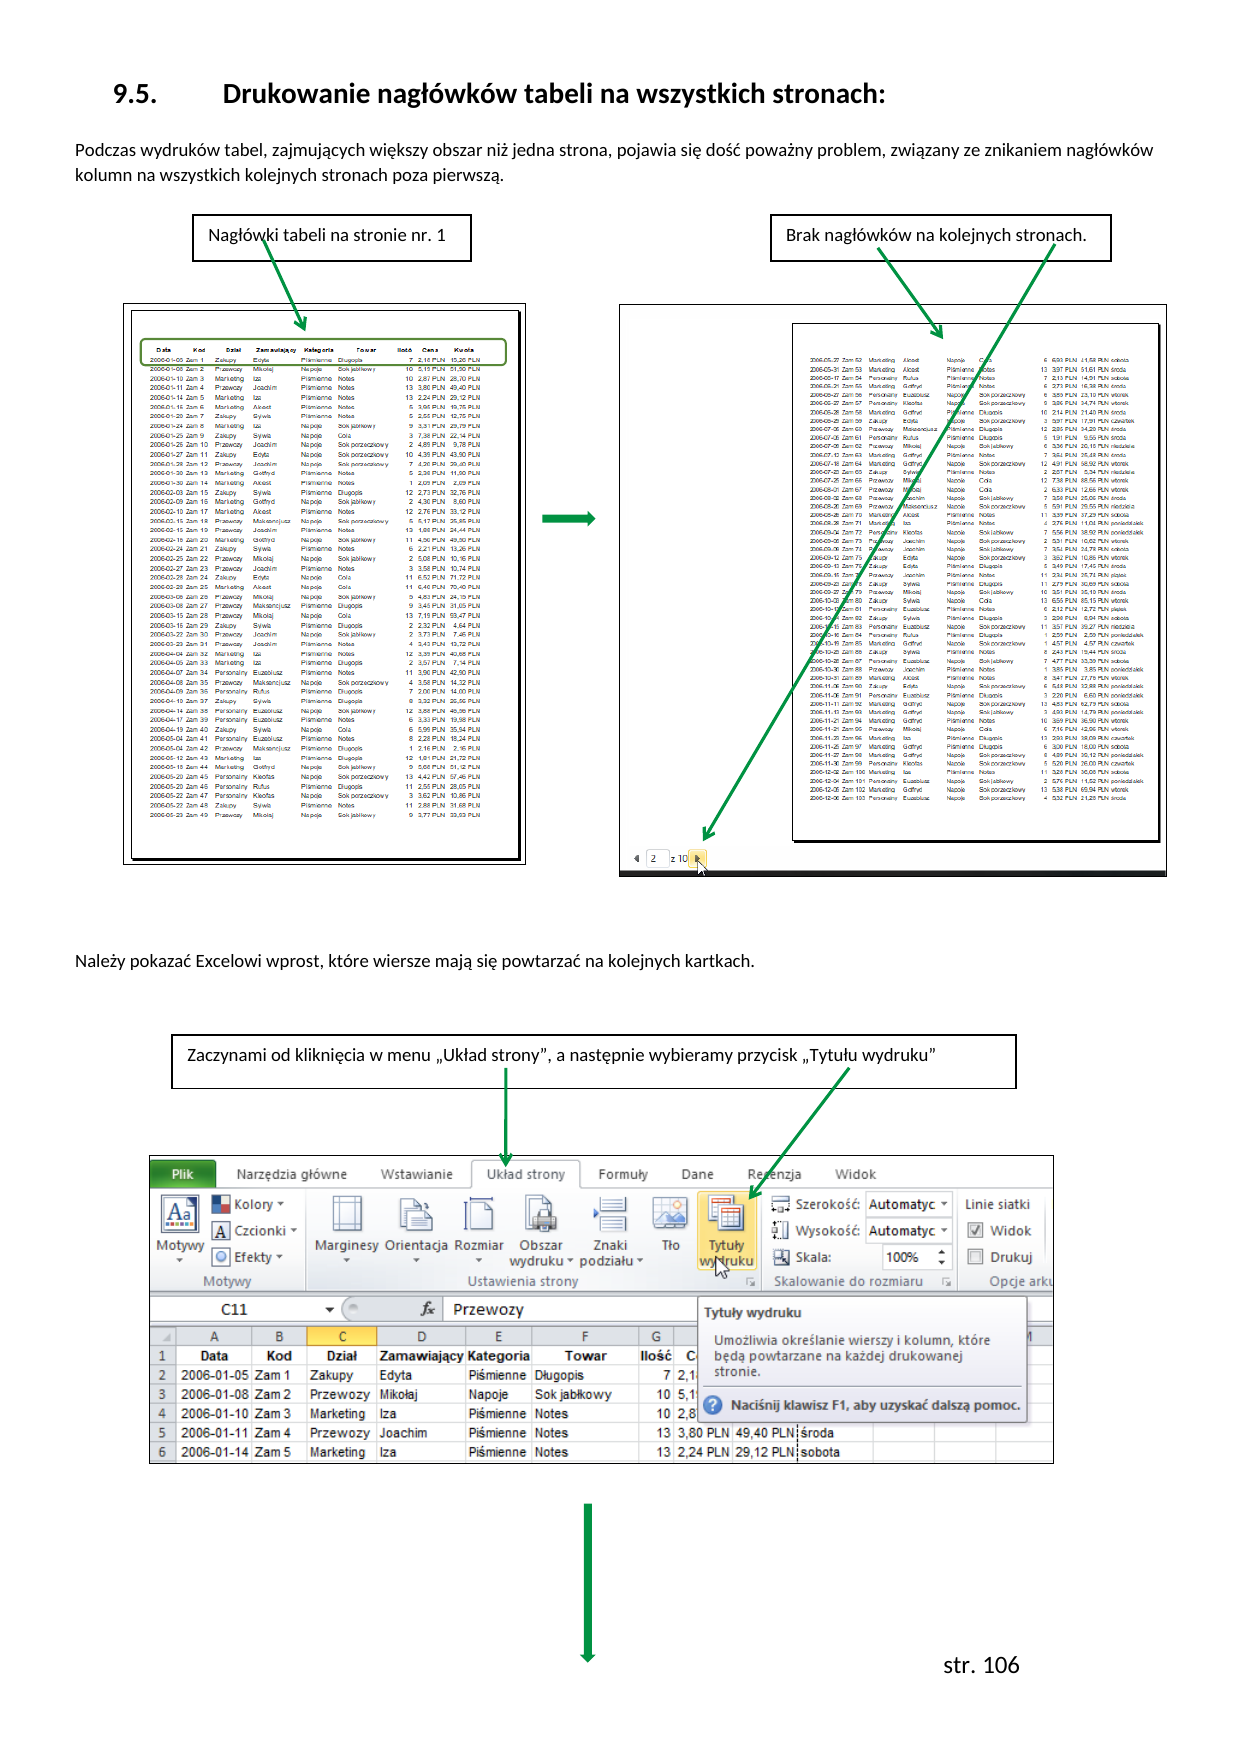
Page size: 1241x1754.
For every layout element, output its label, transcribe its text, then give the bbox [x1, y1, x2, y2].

picture [620, 305, 1166, 876]
text Podczas wydruków tabel, zajmujących większy obszar niż jedna strona, pojawia się dość poważny problem, związany ze znikaniem nagłówków kolumn na wszystkich kolejnych stronach poza pierwszą. [75, 138, 1165, 186]
subtitle Drukowanie nagłówków tabeli na wszystkich stronach: [112, 75, 1165, 111]
picture [150, 1156, 1053, 1463]
picture [124, 304, 525, 864]
text Należy pokazać Excelowi wprost, które wiersze mają się powtarzać na kolejnych kartkach. [75, 949, 1165, 972]
